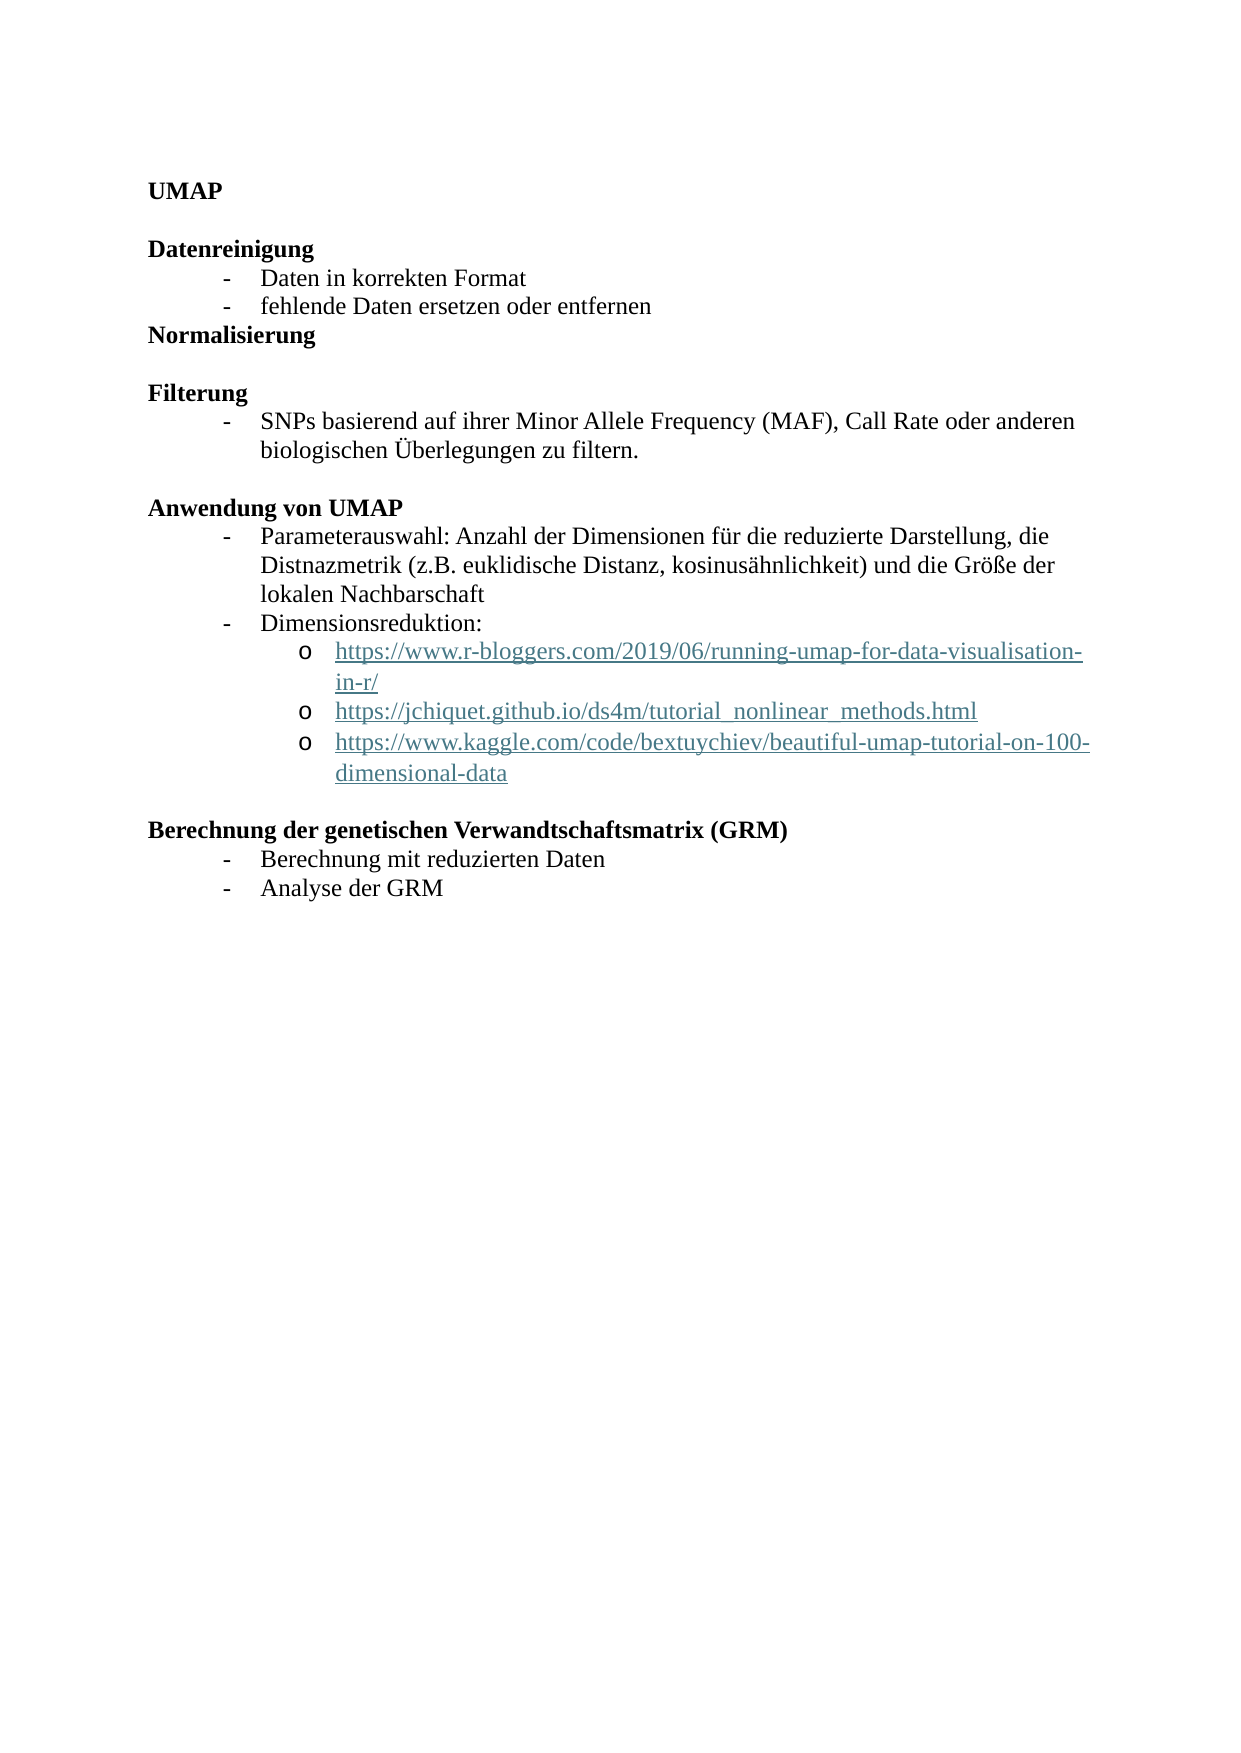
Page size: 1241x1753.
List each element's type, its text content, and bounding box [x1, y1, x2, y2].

list Analyse der GRM [223, 873, 1093, 901]
list Daten in korrekten Format [223, 263, 1093, 291]
text Normalisierung [148, 320, 1093, 349]
list https://www.r-bloggers.com/2019/06/running-umap-for-data-visualisation-in-r/ [298, 636, 1093, 696]
list https://www.kaggle.com/code/bextuychiev/beautiful-umap-tutorial-on-100-dimensional-data [298, 727, 1093, 786]
text Datenreinigung [148, 234, 1093, 263]
text Filterung [148, 378, 1093, 406]
list Berechnung mit reduzierten Daten [223, 844, 1093, 873]
list Parameterauswahl: Anzahl der Dimensionen für die reduzierte Darstellung, die Distnazmetrik (z.B. euklidische Distanz, kosinusähnlichkeit) und die Größe der lokalen Nachbarschaft [223, 521, 1093, 608]
list https://jchiquet.github.io/ds4m/tutorial_nonlinear_methods.html [298, 696, 1093, 727]
text UMAP [148, 176, 1093, 205]
list fehlende Daten ersetzen oder entfernen [223, 291, 1093, 320]
text Berechnung der genetischen Verwandtschaftsmatrix (GRM) [148, 815, 1093, 844]
text Anwendung von UMAP [148, 493, 1093, 521]
list SNPs basierend auf ihrer Minor Allele Frequency (MAF), Call Rate oder anderen biologischen Überlegungen zu filtern. [223, 406, 1093, 464]
list Dimensionsreduktion: [223, 608, 1093, 636]
